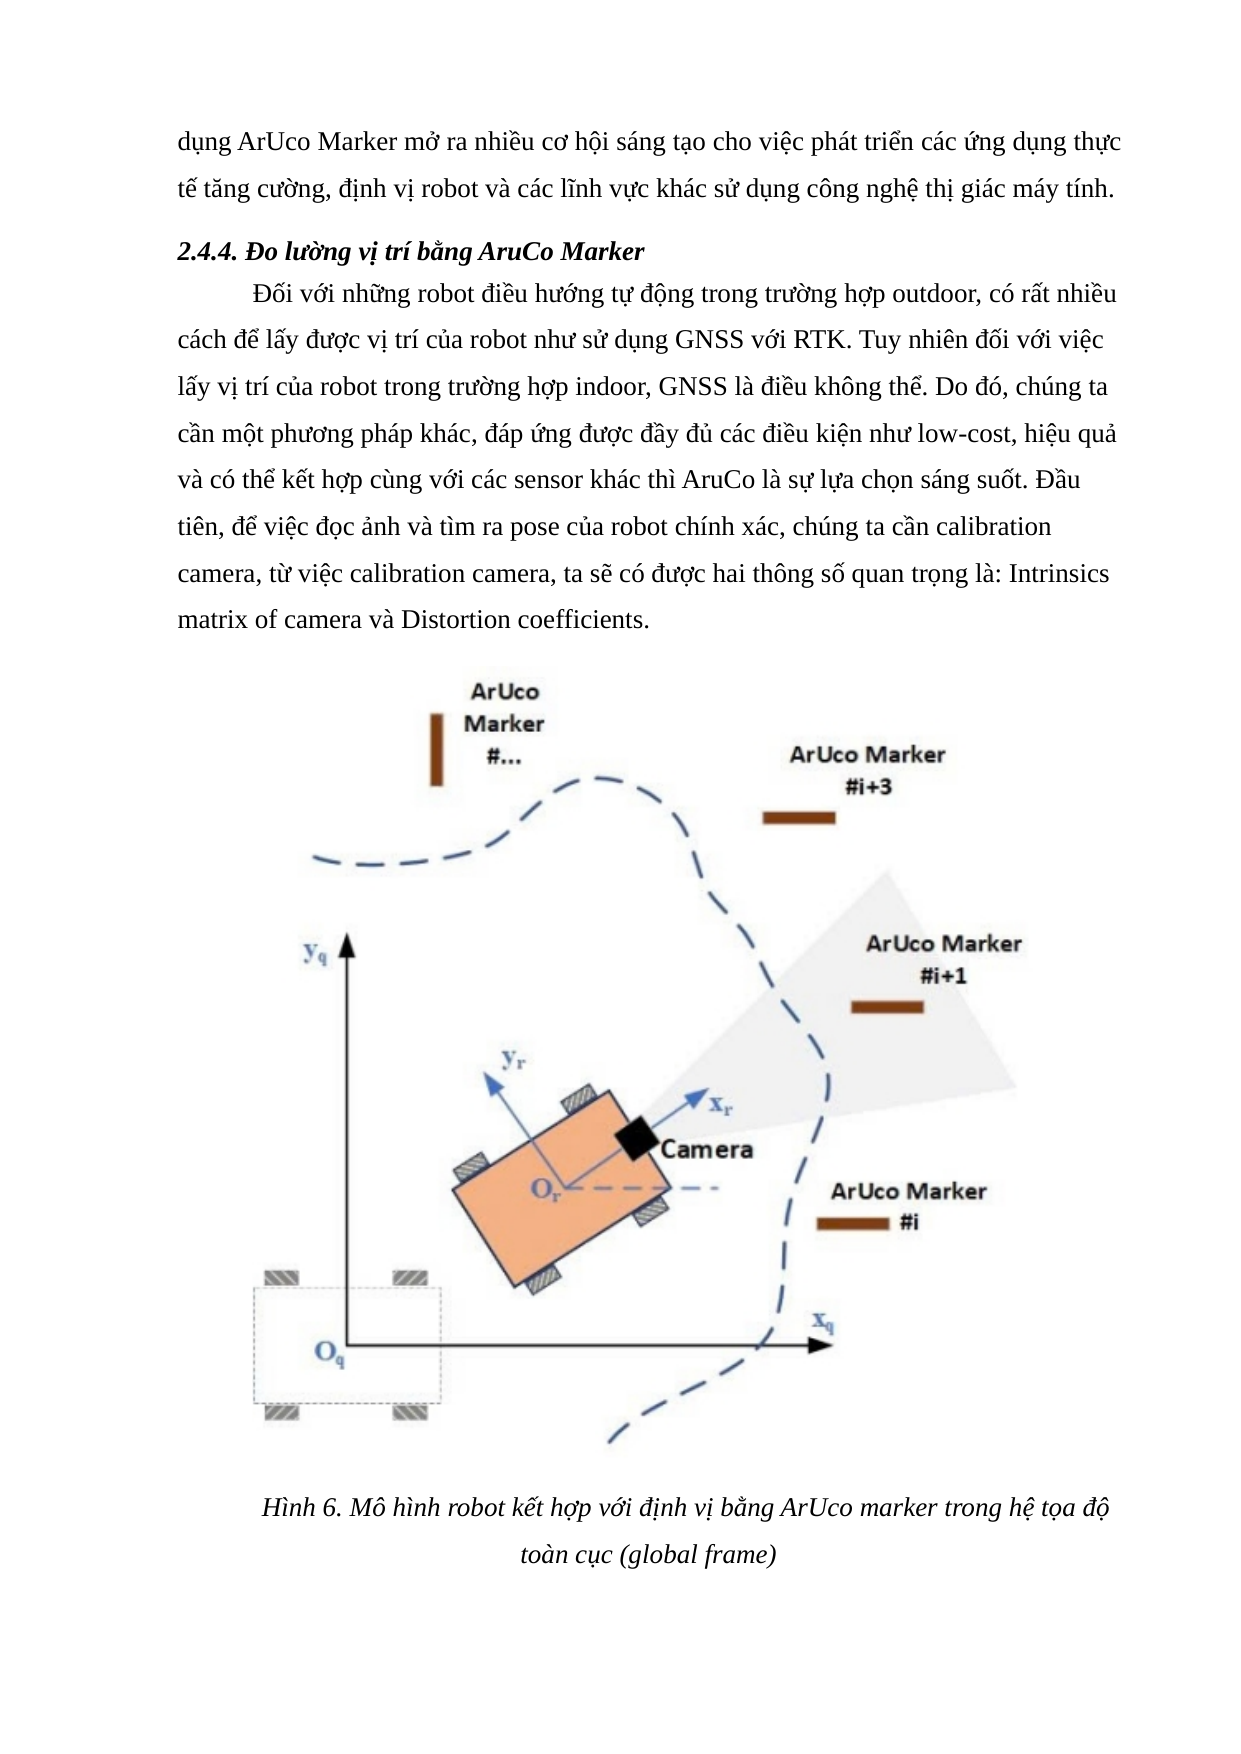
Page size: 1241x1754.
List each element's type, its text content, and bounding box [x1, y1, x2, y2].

text Đối với những robot điều hướng tự động trong trường hợp outdoor, có rất nhiều cách để lấy được vị trí của robot như sử dụng GNSS với RTK. Tuy nhiên đối với việc lấy vị trí của robot trong trường hợp indoor, GNSS là điều không thể. Do đó, chúng ta cần một phương pháp khác, đáp ứng được đầy đủ các điều kiện như low-cost, hiệu quả và có thể kết hợp cùng với các sensor khác thì AruCo là sự lựa chọn sáng suốt. Đầu tiên, để việc đọc ảnh và tìm ra pose của robot chính xác, chúng ta cần calibration camera, từ việc calibration camera, ta sẽ có được hai thông số quan trọng là: Intrinsics matrix of camera và Distortion coefficients. [177, 277, 1122, 635]
picture [252, 666, 1037, 1459]
subtitle 2.4.4. Đo lường vị trí bằng AruCo Marker [177, 235, 1122, 266]
text Hình 6. Mô hình robot kết hợp với định vị bằng ArUco marker trong hệ tọa độ toàn cục (global frame) [177, 1491, 1122, 1569]
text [177, 125, 1122, 203]
